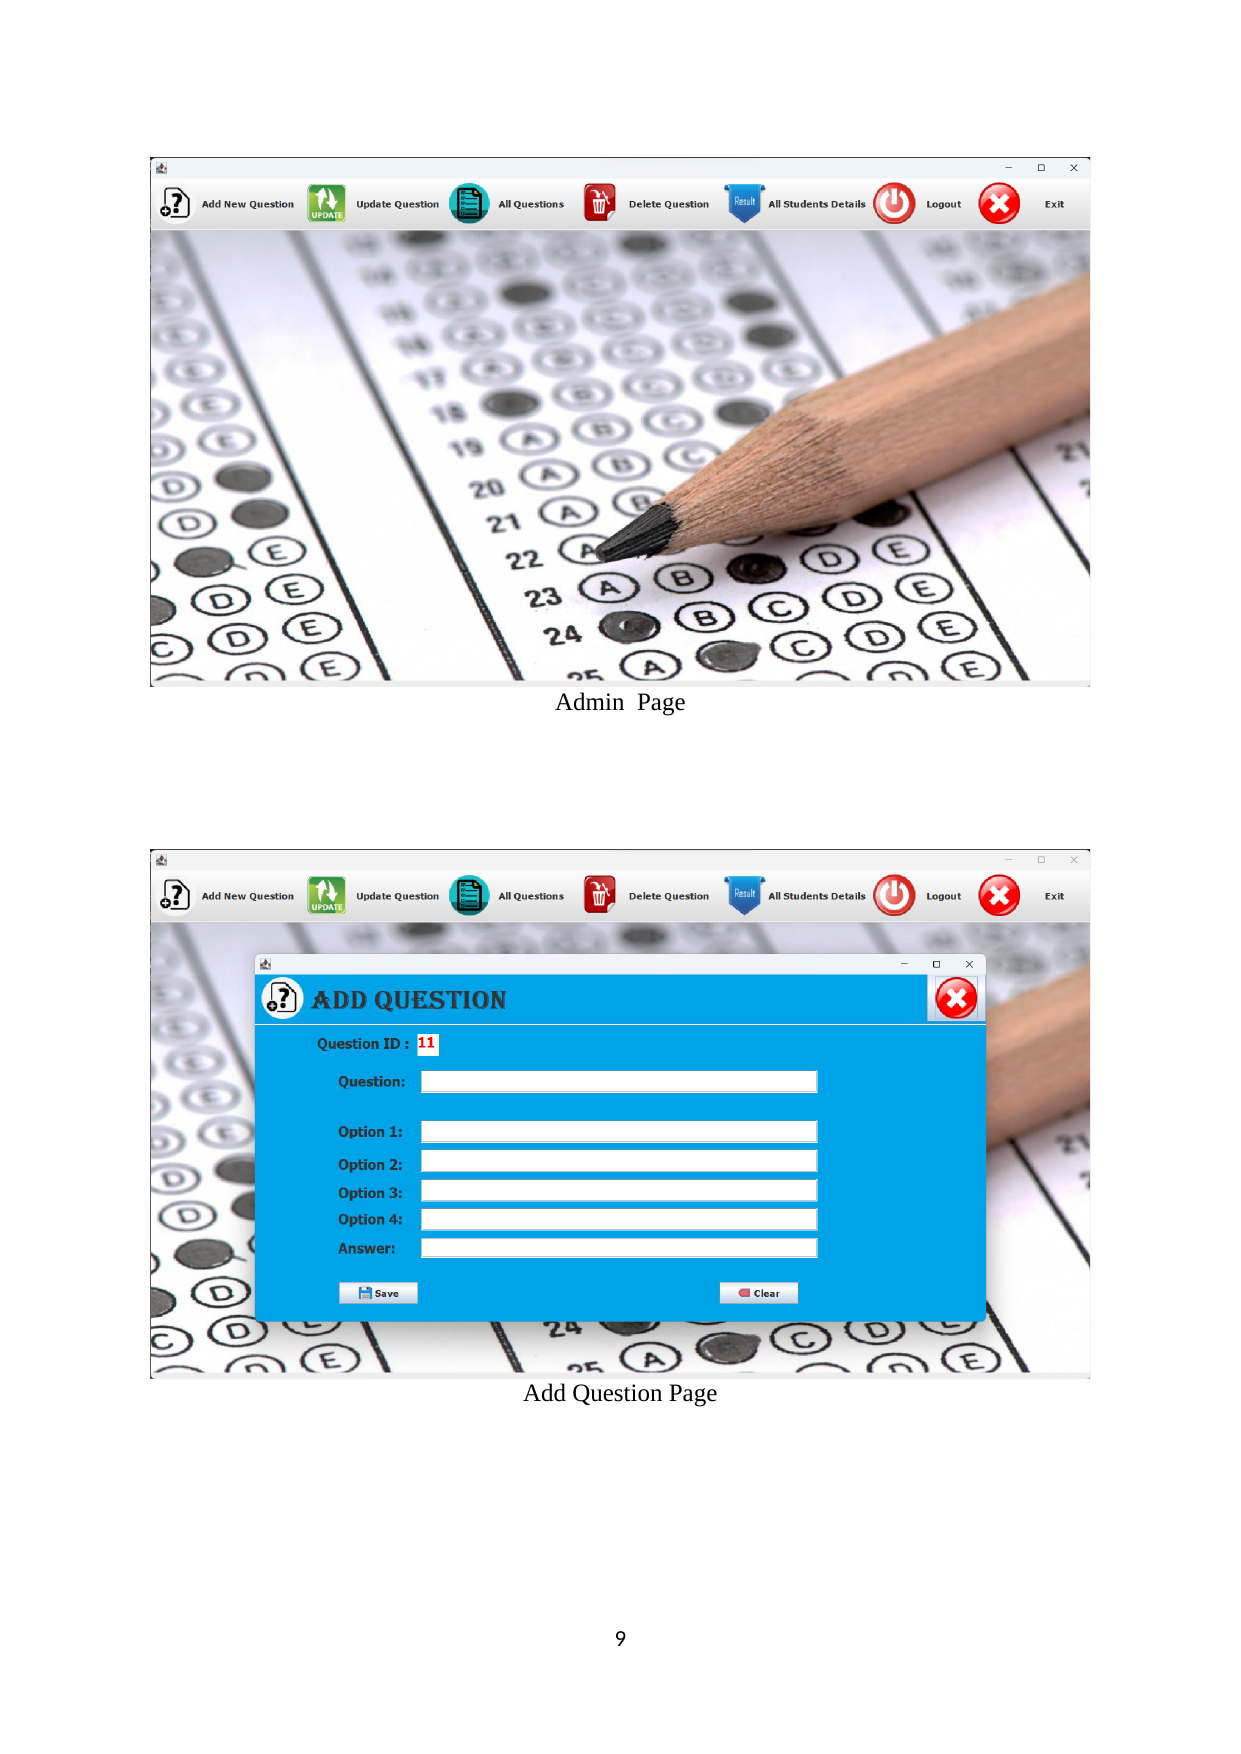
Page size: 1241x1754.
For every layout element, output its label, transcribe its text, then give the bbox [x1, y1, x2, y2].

text Add Question Page [150, 1379, 1090, 1407]
text Admin Page [150, 687, 1090, 715]
picture [150, 157, 1091, 687]
picture [150, 849, 1091, 1379]
